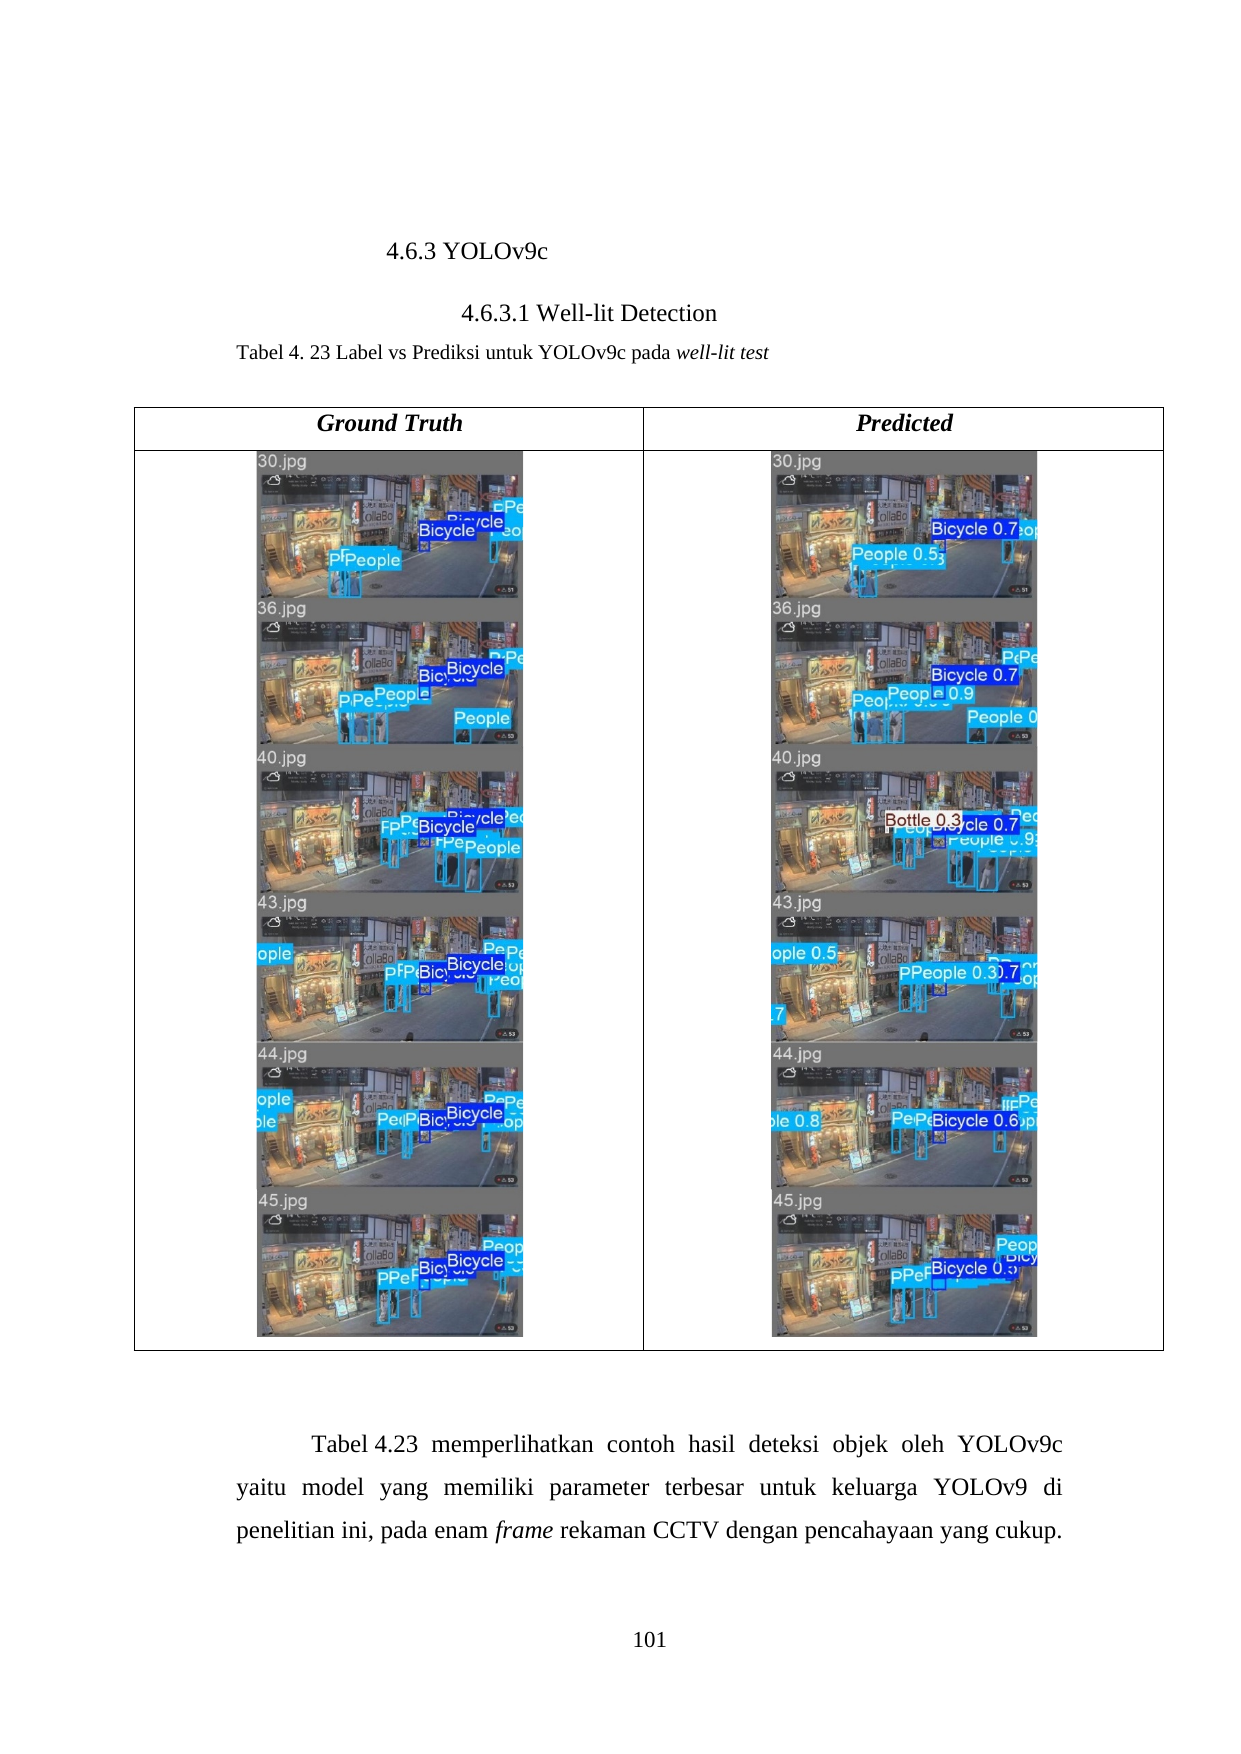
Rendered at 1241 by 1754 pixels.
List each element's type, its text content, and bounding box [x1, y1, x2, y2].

table_cell [644, 451, 1163, 1350]
subtitle 4.6.3.1 Well-lit Detection [386, 298, 1063, 327]
picture [513, 1268, 524, 1272]
table_cell [135, 451, 643, 1350]
text Tabel 4. 23 Label vs Prediksi untuk YOLOv9c pada well-lit test [236, 340, 1063, 364]
picture [256, 451, 524, 1337]
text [236, 1429, 1063, 1544]
subtitle 4.6.3 YOLOv9c [311, 236, 1063, 265]
table_header Predicted [644, 408, 1163, 450]
picture [771, 451, 1038, 1337]
table_header Ground Truth [135, 408, 643, 450]
